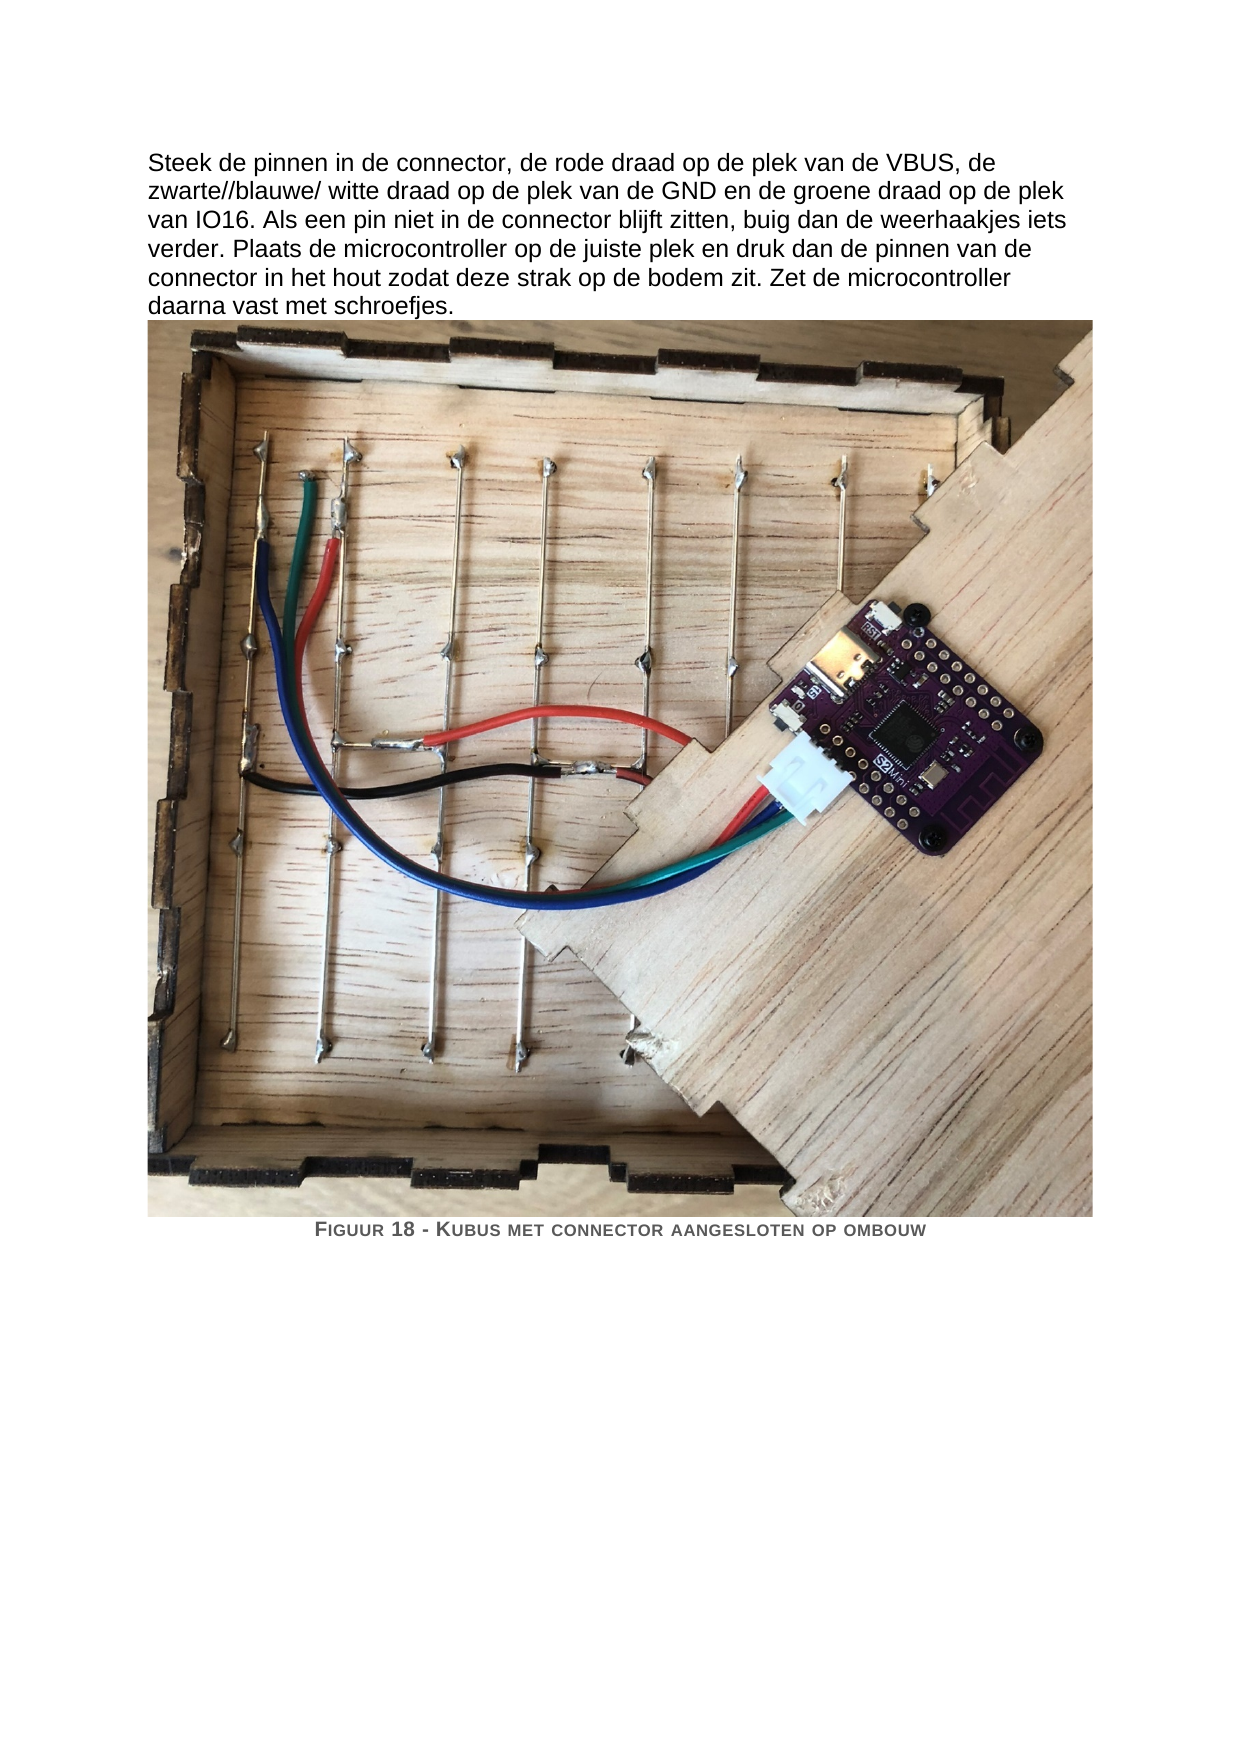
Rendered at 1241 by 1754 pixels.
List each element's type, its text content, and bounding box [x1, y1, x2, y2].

picture [147, 320, 1093, 1217]
text Steek de pinnen in de connector, de rode draad op de plek van de VBUS, de zwarte//blauwe/ witte draad op de plek van de GND en de groene draad op de plek van IO16. Als een pin niet in de connector blijft zitten, buig dan de weerhaakjes iets verder. Plaats de microcontroller op de juiste plek en druk dan de pinnen van de connector in het hout zodat deze strak op de bodem zit. Zet de microcontroller daarna vast met schroefjes. [148, 148, 1093, 320]
